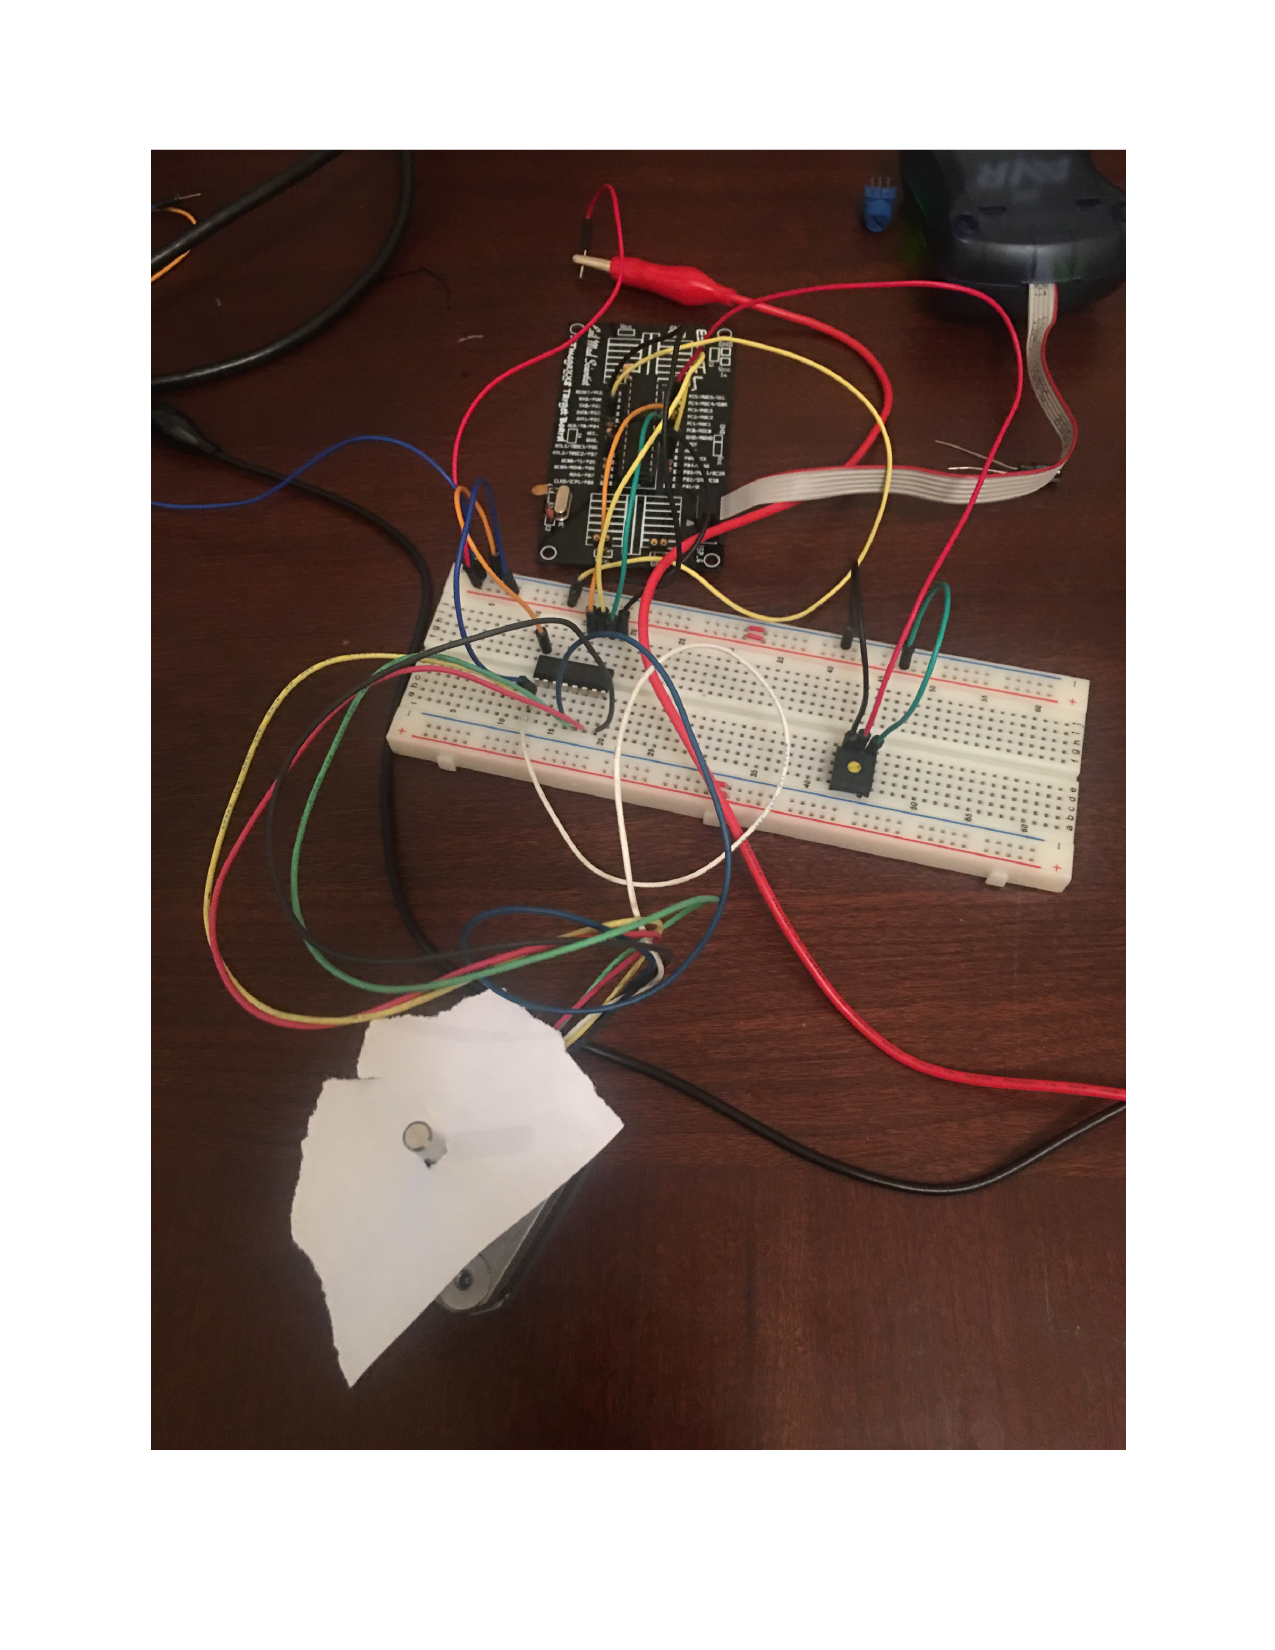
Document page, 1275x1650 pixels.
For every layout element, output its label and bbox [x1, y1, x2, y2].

picture [152, 151, 1126, 1448]
